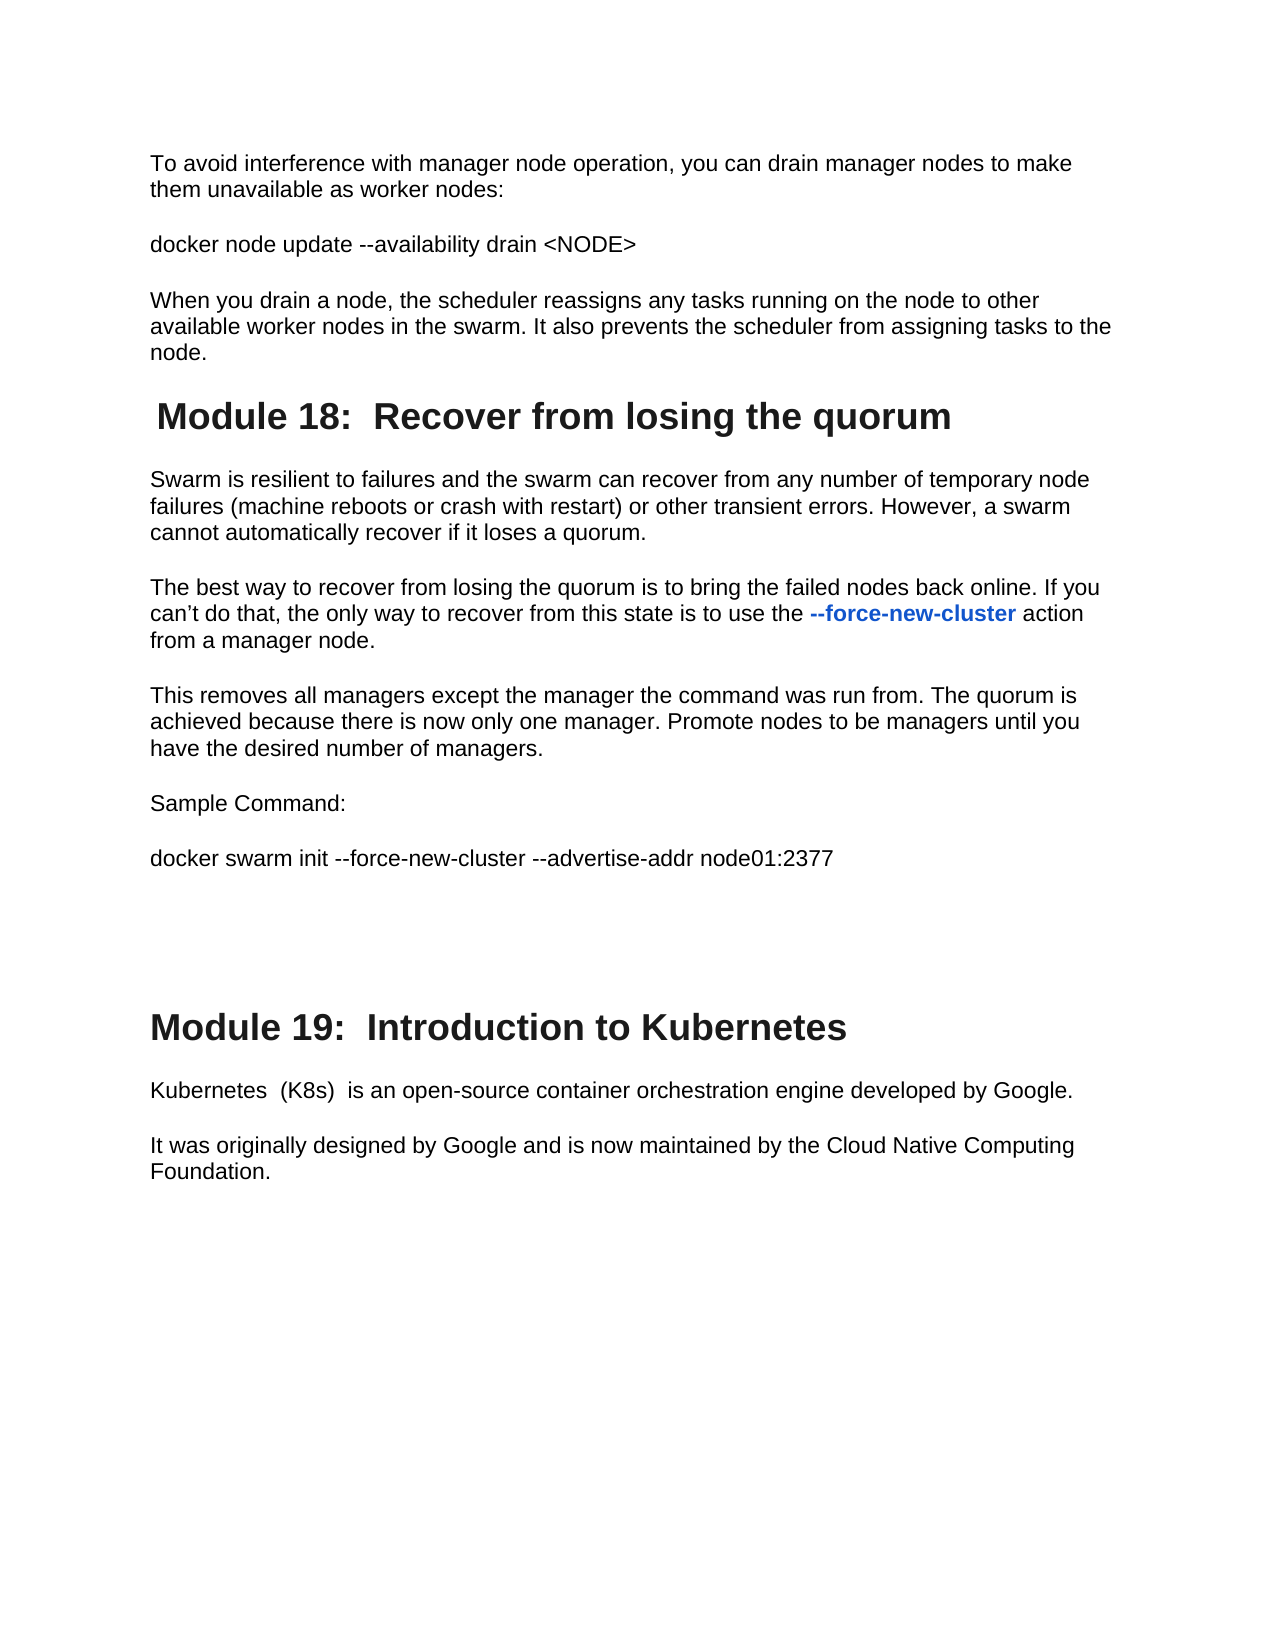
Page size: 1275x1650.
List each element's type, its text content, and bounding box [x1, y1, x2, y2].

text This removes all managers except the manager the command was run from. The quorum is achieved because there is now only one manager. Promote nodes to be managers until you have the desired number of managers. [150, 682, 1125, 761]
text The best way to recover from losing the quorum is to bring the failed nodes back online. If you can’t do that, the only way to recover from this state is to use the --force-new-cluster action from a manager node. [150, 574, 1125, 653]
text docker node update --availability drain <NODE> [150, 231, 1125, 258]
text It was originally designed by Google and is now maintained by the Cloud Native Computing Foundation. [150, 1132, 1125, 1185]
text Sample Command: [150, 790, 1125, 816]
text Kubernetes (K8s) is an open-source container orchestration engine developed by Google. [150, 1077, 1125, 1103]
text docker swarm init --force-new-cluster --advertise-addr node01:2377 [150, 845, 1125, 871]
text Module 19: Introduction to Kubernetes [150, 1005, 1125, 1048]
text Module 18: Recover from losing the quorum [150, 394, 1125, 437]
text When you drain a node, the scheduler reassigns any tasks running on the node to other available worker nodes in the swarm. It also prevents the scheduler from assigning tasks to the node. [150, 287, 1125, 366]
text To avoid interference with manager node operation, you can drain manager nodes to make them unavailable as worker nodes: [150, 150, 1125, 203]
text Swarm is resilient to failures and the swarm can recover from any number of temporary node failures (machine reboots or crash with restart) or other transient errors. However, a swarm cannot automatically recover if it loses a quorum. [150, 466, 1125, 545]
